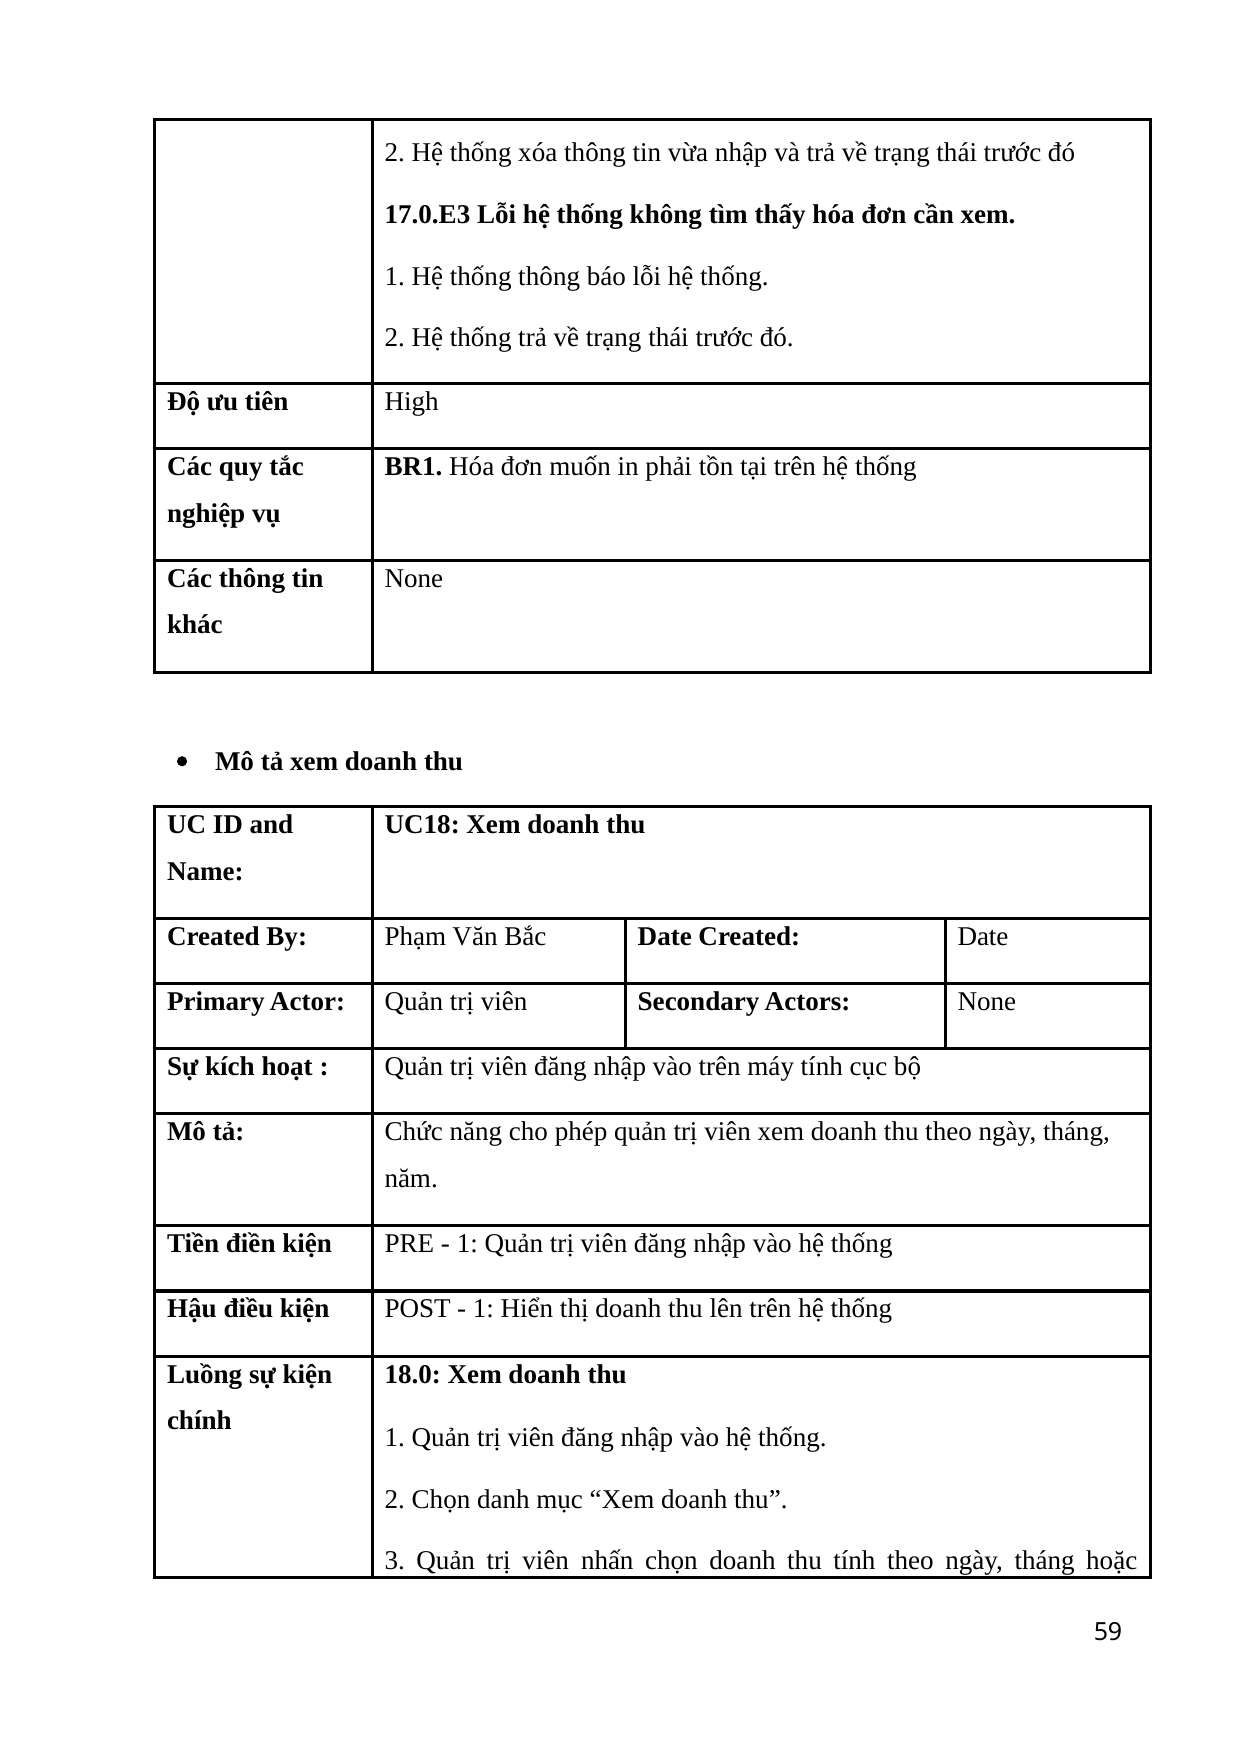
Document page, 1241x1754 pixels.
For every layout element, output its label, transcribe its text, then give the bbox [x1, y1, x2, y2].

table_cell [156, 121, 371, 382]
table_cell Luồng sự kiện chính [156, 1358, 371, 1576]
table_cell Primary Actor: [156, 985, 371, 1047]
table_cell Mô tả: [156, 1115, 371, 1224]
table_cell Quản trị viên [374, 985, 624, 1047]
table_cell Secondary Actors: [627, 985, 944, 1047]
table_cell Các quy tắc nghiệp vụ [156, 450, 371, 559]
table_cell None [947, 985, 1149, 1047]
table_header UC18: Xem doanh thu [374, 808, 1149, 917]
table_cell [374, 1358, 1149, 1576]
table_cell POST - 1: Hiển thị doanh thu lên trên hệ thống [374, 1293, 1149, 1354]
table_cell Phạm Văn Bắc [374, 920, 624, 982]
table_cell PRE - 1: Quản trị viên đăng nhập vào hệ thống [374, 1227, 1149, 1289]
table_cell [374, 121, 1149, 382]
table_cell Sự kích hoạt : [156, 1050, 371, 1112]
table_cell High [374, 385, 1149, 447]
table_cell Các thông tin khác [156, 562, 371, 671]
table_header UC ID and Name: [156, 808, 371, 917]
table_cell Quản trị viên đăng nhập vào trên máy tính cục bộ [374, 1050, 1149, 1112]
table_cell Date [947, 920, 1149, 982]
table_cell Chức năng cho phép quản trị viên xem doanh thu theo ngày, tháng, năm. [374, 1115, 1149, 1224]
table_cell BR1. Hóa đơn muốn in phải tồn tại trên hệ thống [374, 450, 1149, 559]
table_cell Độ ưu tiên [156, 385, 371, 447]
list Mô tả xem doanh thu [177, 745, 1122, 777]
table_cell Hậu điều kiện [156, 1293, 371, 1354]
table_cell Tiền điền kiện [156, 1227, 371, 1289]
table_cell Date Created: [627, 920, 944, 982]
table_cell Created By: [156, 920, 371, 982]
table_cell None [374, 562, 1149, 671]
